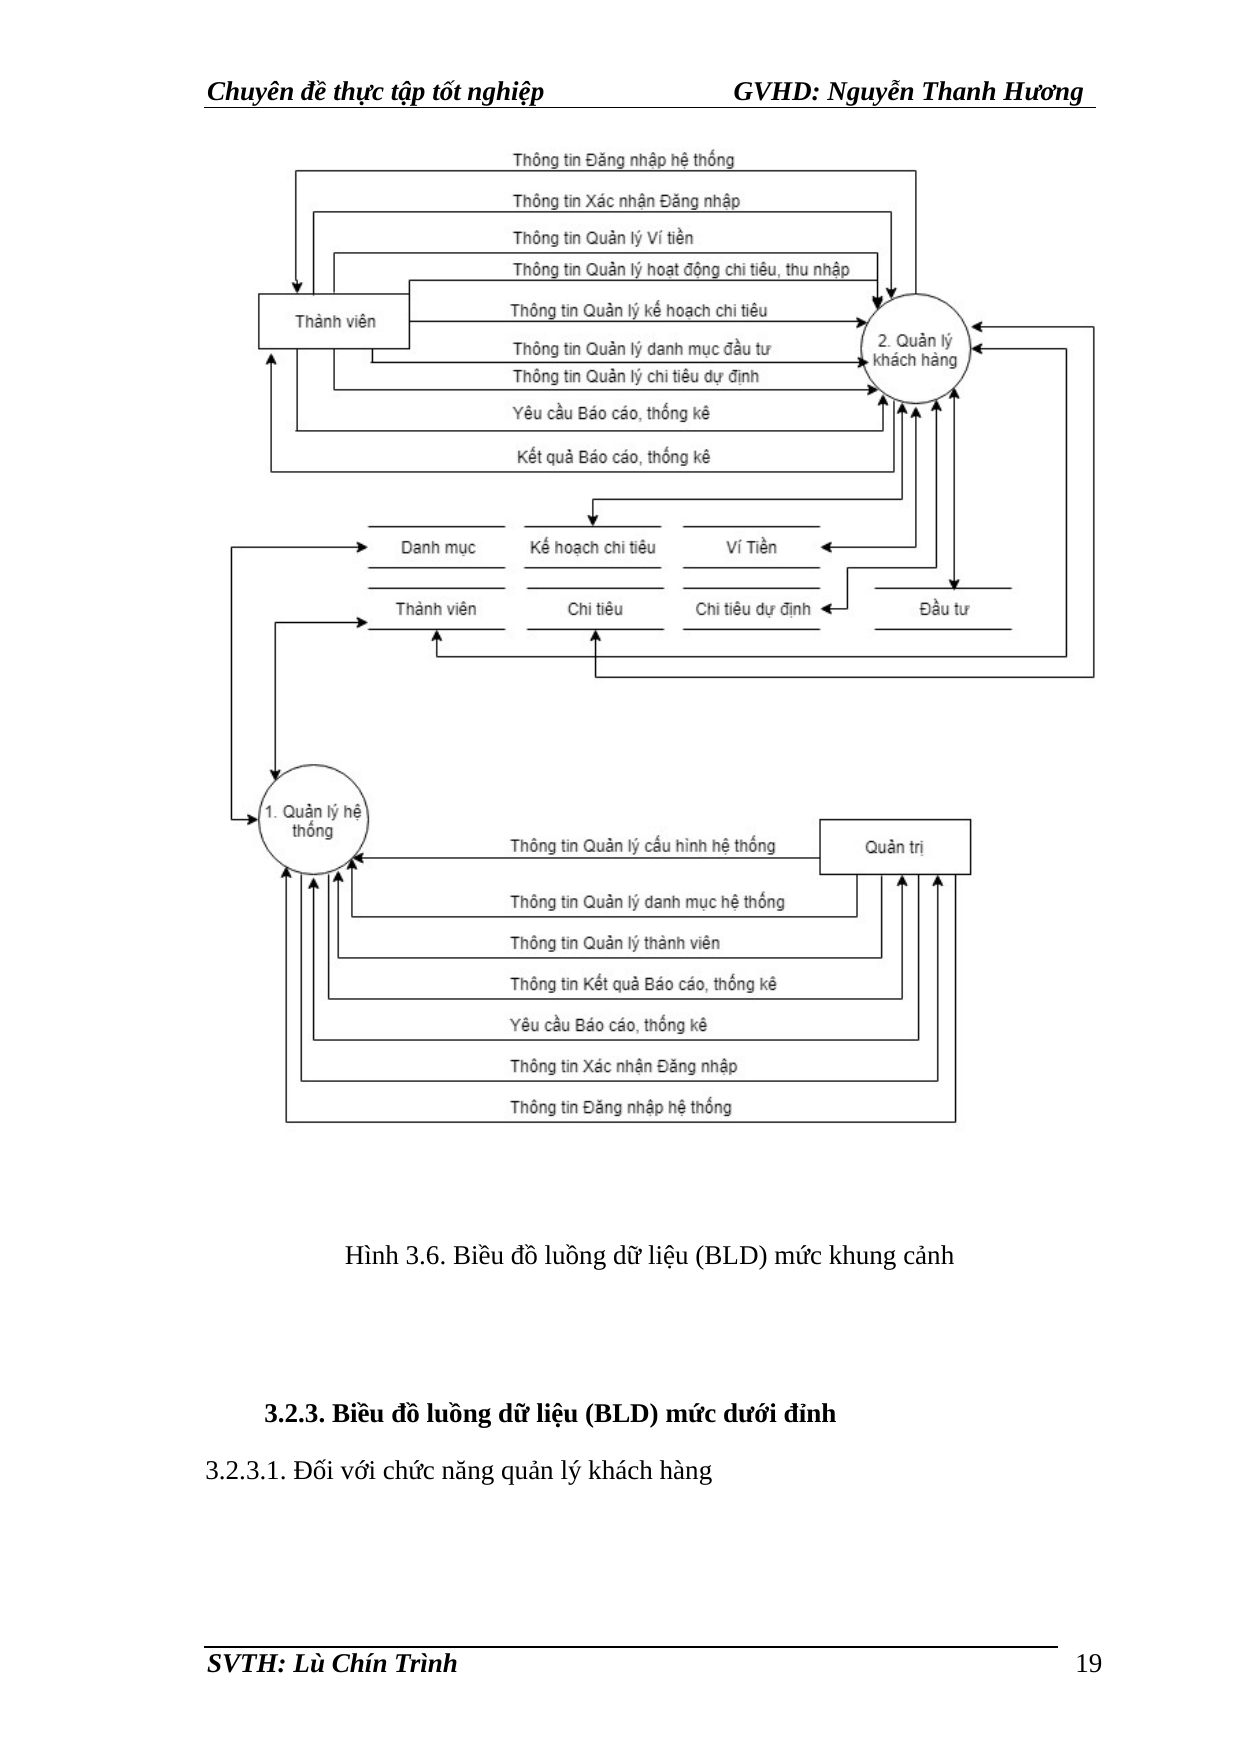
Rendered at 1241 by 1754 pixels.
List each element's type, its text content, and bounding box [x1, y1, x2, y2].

subtitle 3.2.3. Biều đồ luồng dữ liệu (BLD) mức dưới đỉnh [264, 1397, 1109, 1428]
text 3.2.3.1. Đối với chức năng quản lý khách hàng [205, 1454, 1094, 1485]
text Hình 3.6. Biều đồ luồng dữ liệu (BLD) mức khung cảnh [207, 1239, 1092, 1271]
picture [220, 147, 1107, 1134]
